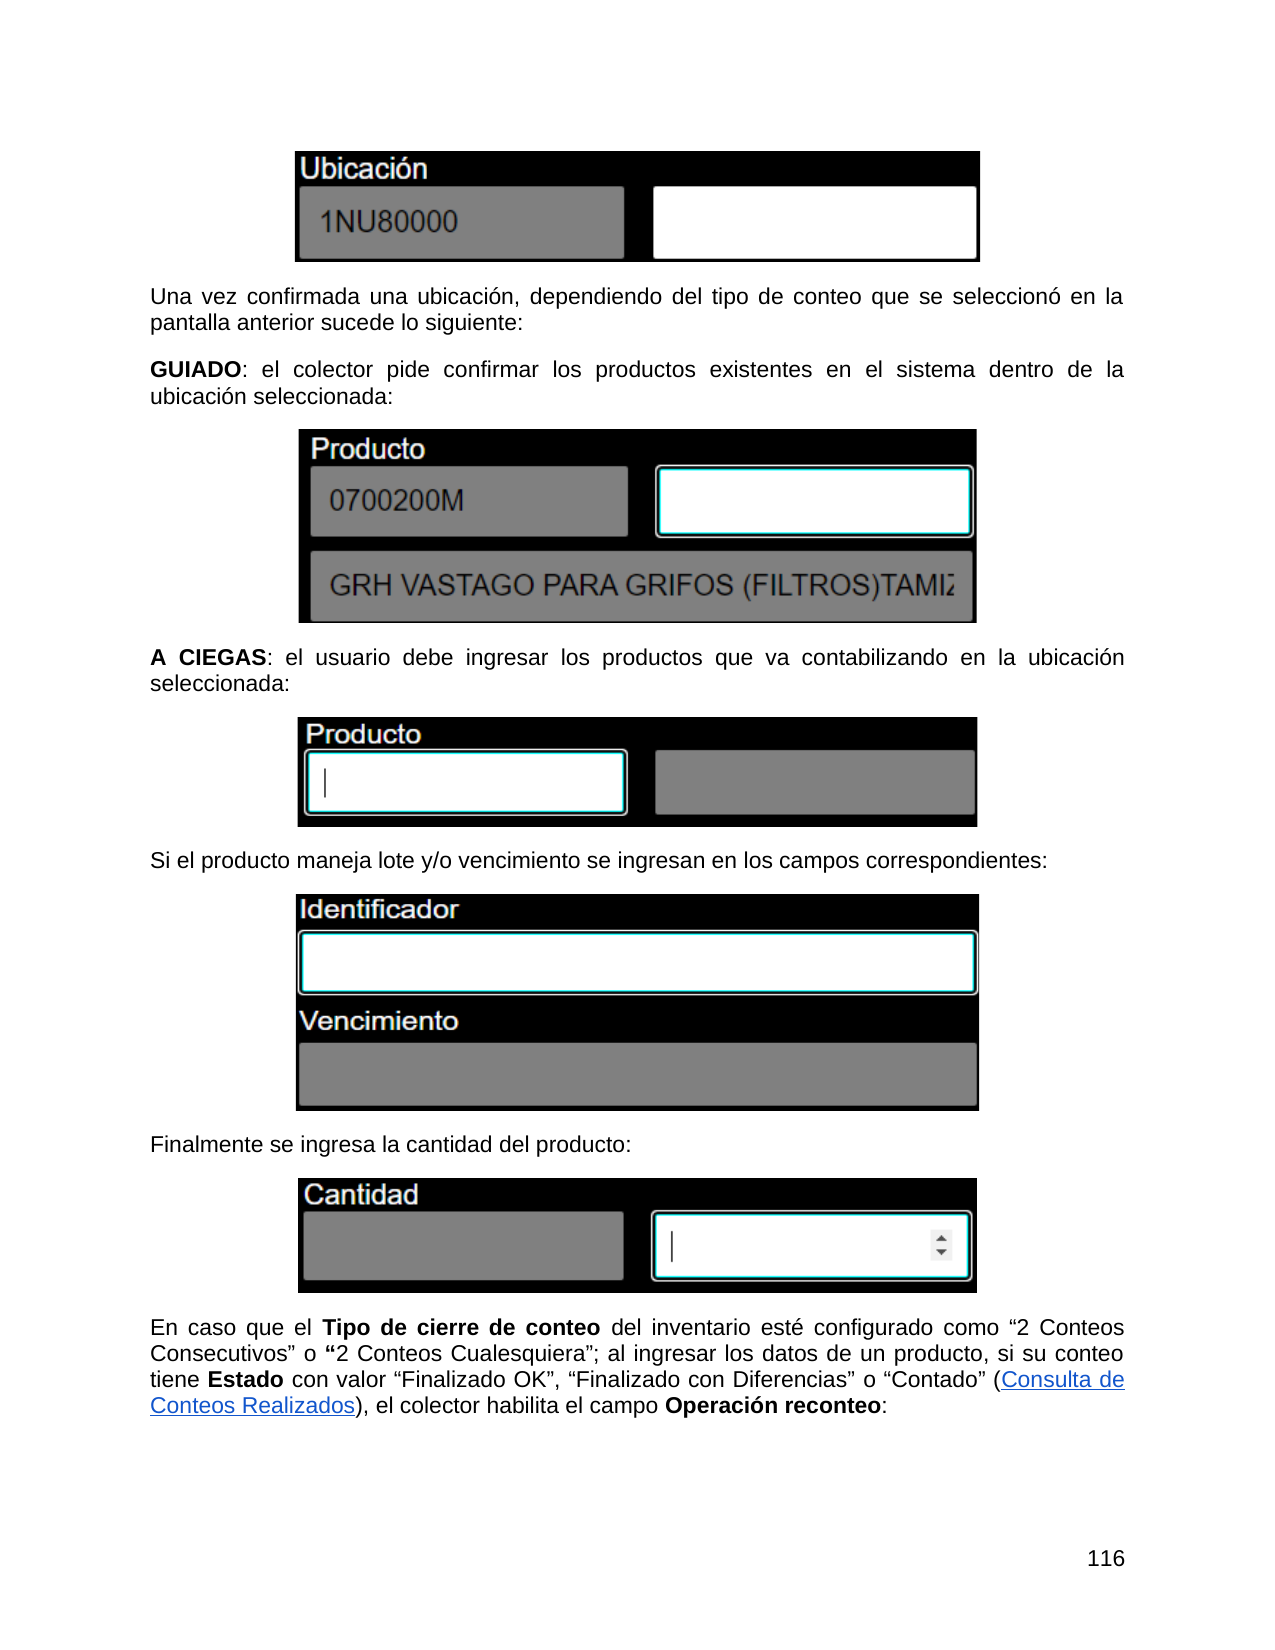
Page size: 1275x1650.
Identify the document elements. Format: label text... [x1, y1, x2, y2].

picture [297, 717, 978, 827]
picture [294, 151, 981, 262]
text Finalmente se ingresa la cantidad del producto: [150, 1131, 1125, 1158]
text Una vez confirmada una ubicación, dependiendo del tipo de conteo que se seleccionó en la pantalla anterior sucede lo siguiente: [150, 283, 1125, 335]
picture [298, 1178, 977, 1293]
text Si el producto maneja lote y/o vencimiento se ingresan en los campos correspondientes: [150, 847, 1125, 873]
text En caso que el Tipo de cierre de conteo del inventario esté configurado como “2 Conteos Consecutivos” o “2 Conteos Cualesquiera”; al ingresar los datos de un producto, si su conteo tiene Estado con valor “Finalizado OK”, “Finalizado con Diferencias” o “Contado” (Consulta de Conteos Realizados), el colector habilita el campo Operación reconteo: [150, 1313, 1125, 1419]
text A CIEGAS: el usuario debe ingresar los productos que va contabilizando en la ubicación seleccionada: [150, 643, 1125, 696]
text GUIADO: el colector pide confirmar los productos existentes en el sistema dentro de la ubicación seleccionada: [150, 356, 1125, 409]
picture [298, 429, 977, 623]
picture [295, 894, 980, 1111]
